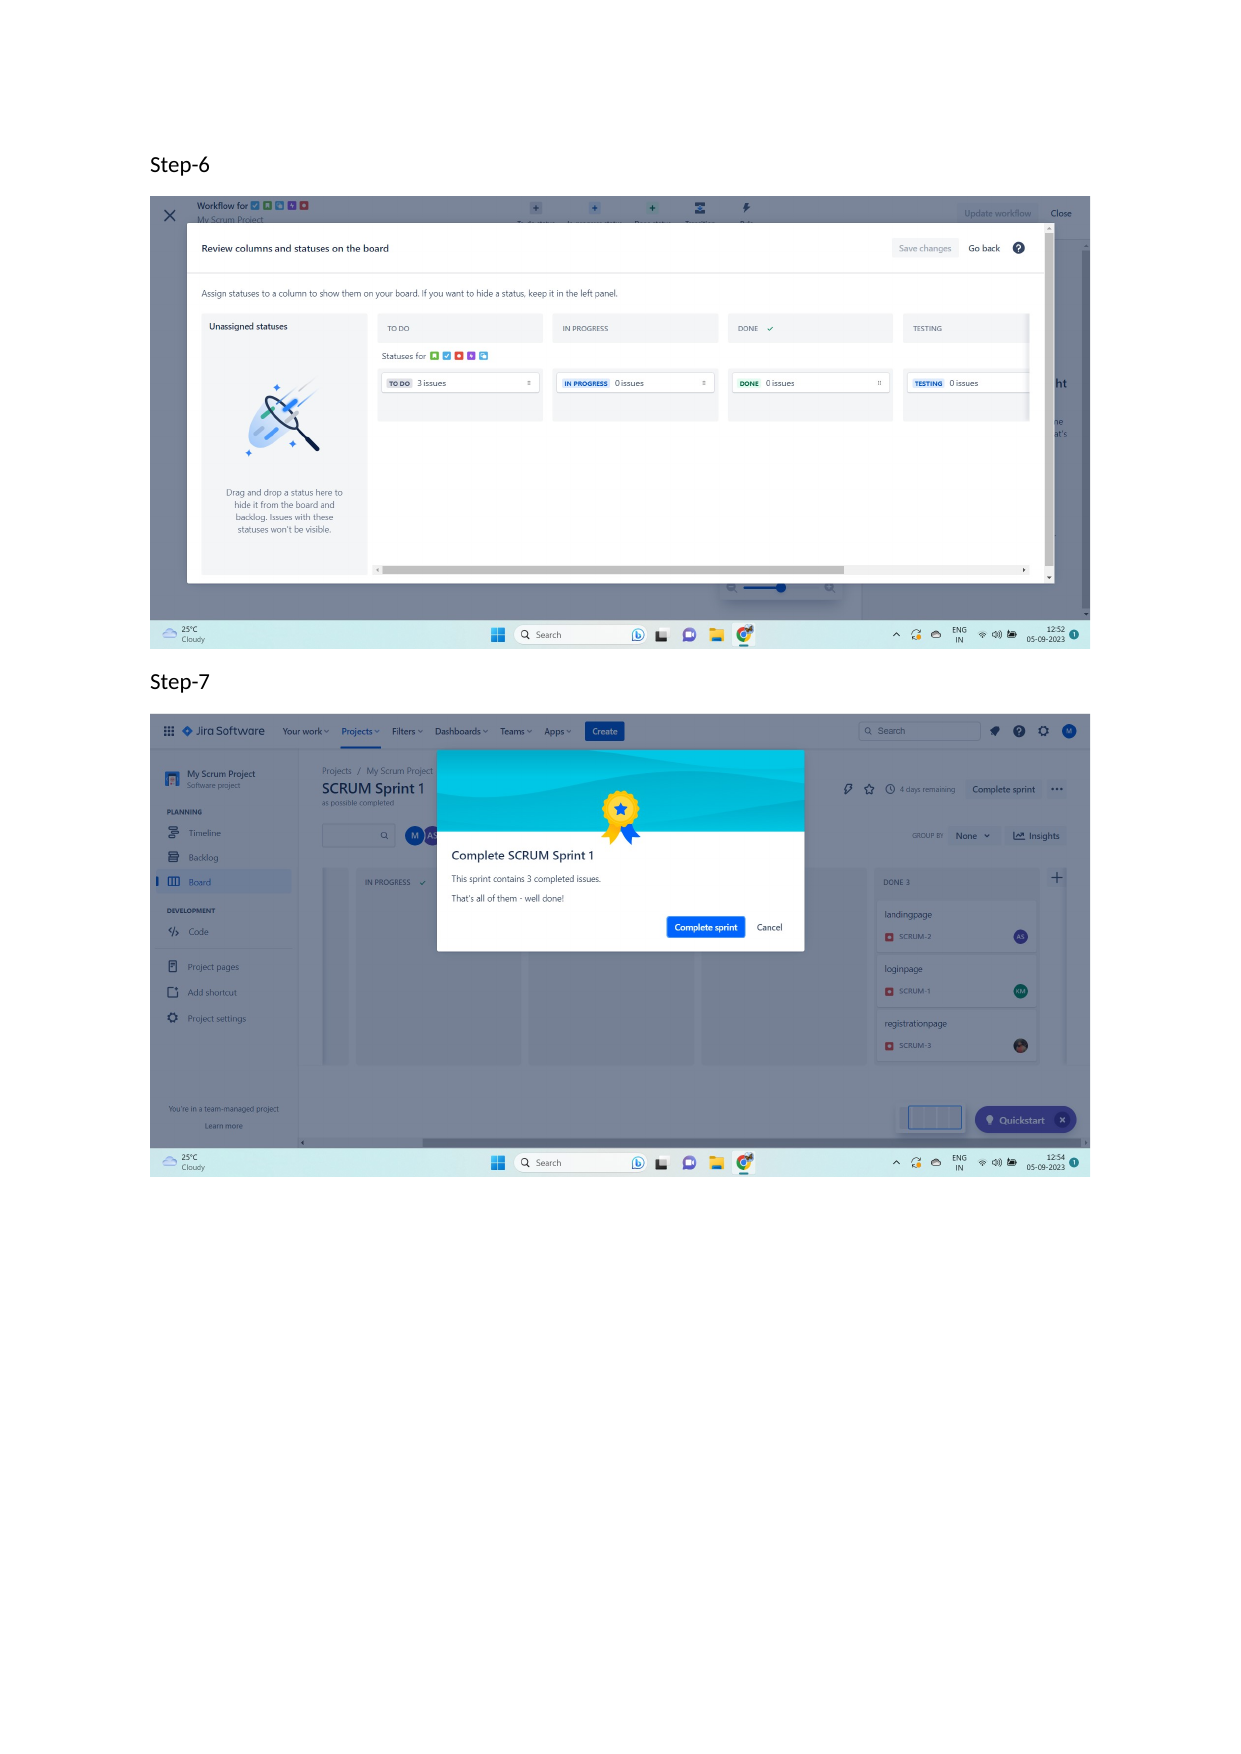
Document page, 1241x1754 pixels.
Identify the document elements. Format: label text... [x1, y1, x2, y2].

picture [150, 196, 1091, 649]
text Step-6 [150, 150, 1090, 178]
text Step-7 [150, 667, 1090, 695]
picture [150, 713, 1091, 1177]
